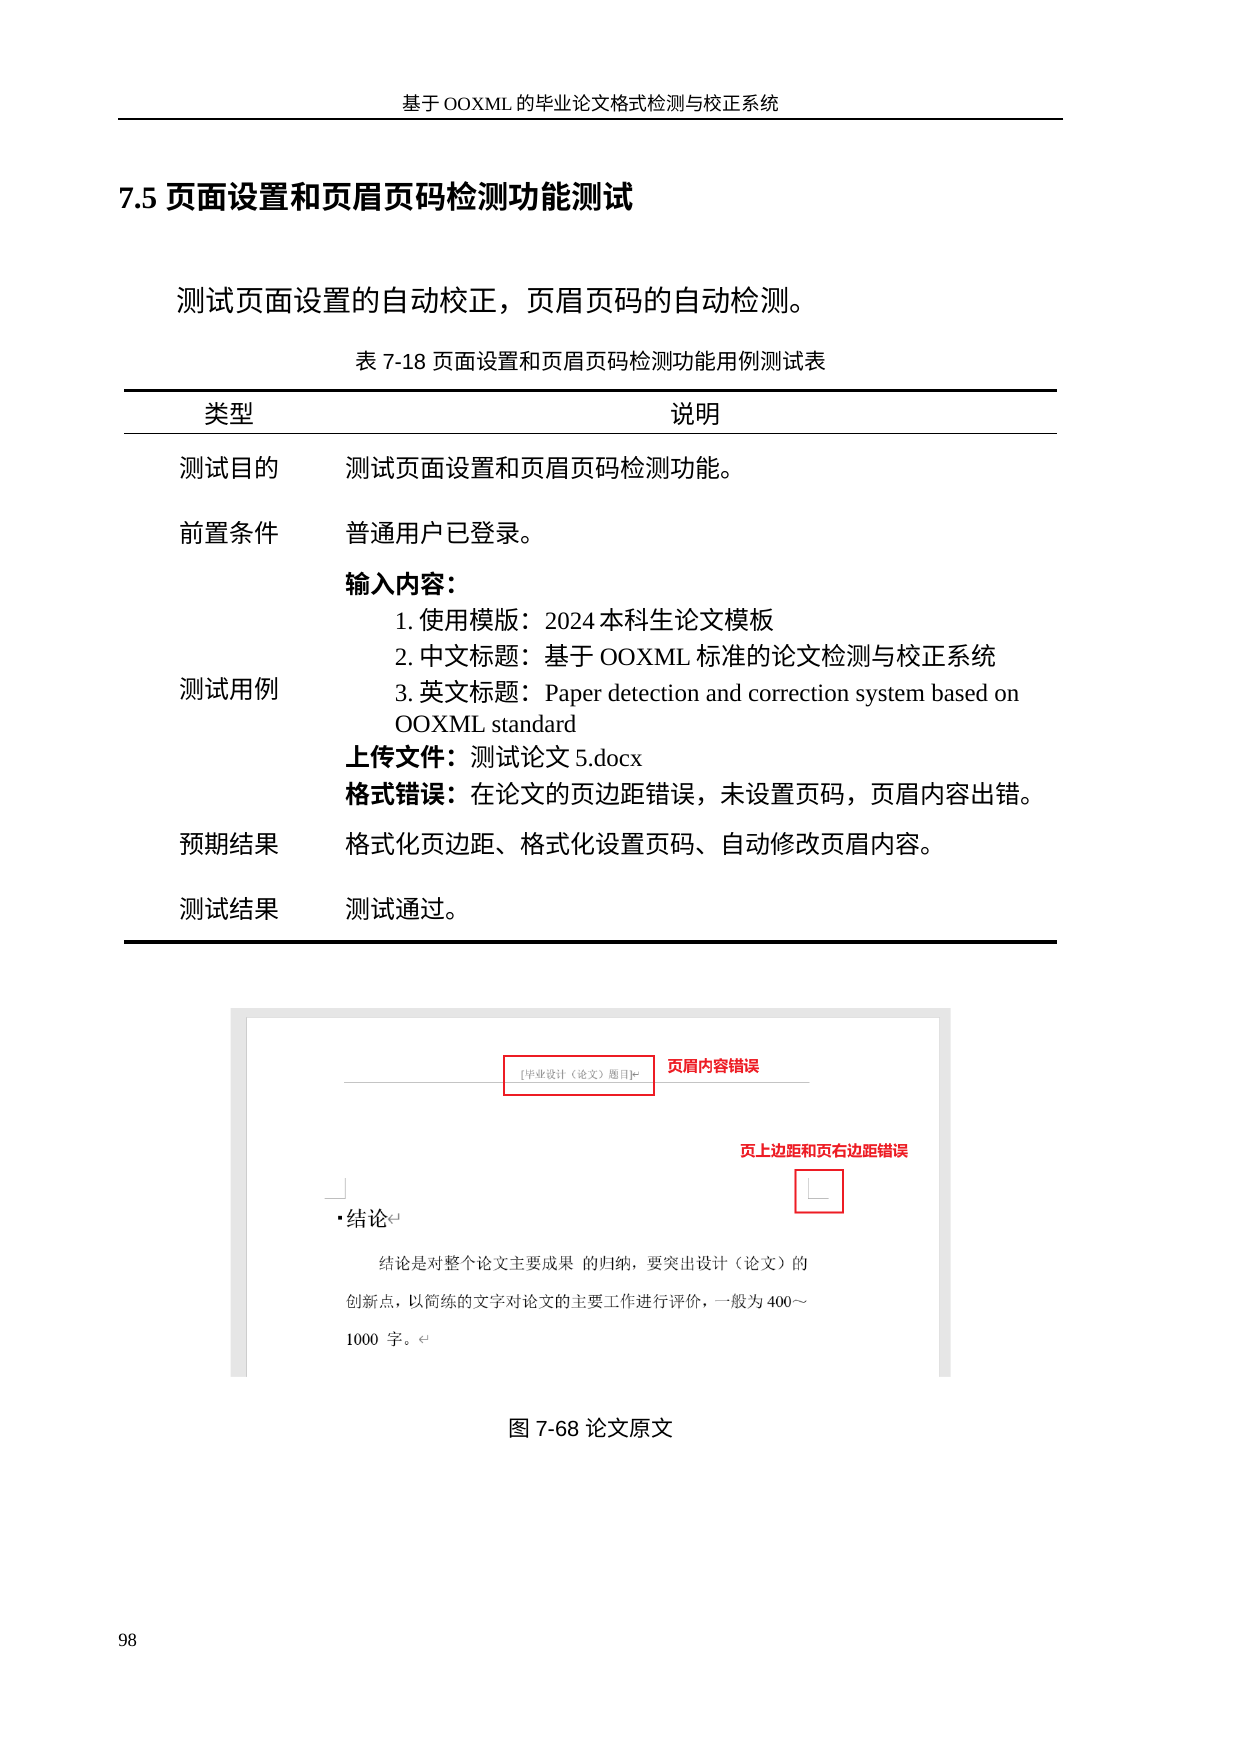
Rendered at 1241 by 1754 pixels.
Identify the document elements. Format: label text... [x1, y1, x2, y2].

table_cell 前置条件 [124, 499, 334, 564]
table_cell 普通用户已登录。 [334, 499, 1057, 564]
table_cell 测试结果 [124, 875, 334, 940]
table_header 类型 [124, 392, 334, 433]
table_cell 输入内容： 1. 使用模版：2024本科生论文模板 2. 中文标题：基于OOXML标准的论文检测与校正系统 3. 英文标题：Paper detection and correction system based on OOXML standard 上传文件：测试论文5.docx 格式错误：在论文的页边距错误，未设置页码，页眉内容出错。 [334, 564, 1057, 810]
table_cell 格式化页边距、格式化设置页码、自动修改页眉内容。 [334, 810, 1057, 875]
picture [230, 1008, 951, 1377]
table_cell 测试通过。 [334, 875, 1057, 940]
table_cell 预期结果 [124, 810, 334, 875]
subtitle 页面设置和页眉页码检测功能测试 [118, 162, 1063, 227]
table_cell 测试用例 [124, 564, 334, 810]
table_cell 测试目的 [124, 434, 334, 499]
table_header 说明 [334, 392, 1057, 433]
table_cell 测试页面设置和页眉页码检测功能。 [334, 434, 1057, 499]
text 测试页面设置的自动校正，页眉页码的自动检测。 [118, 266, 1063, 331]
